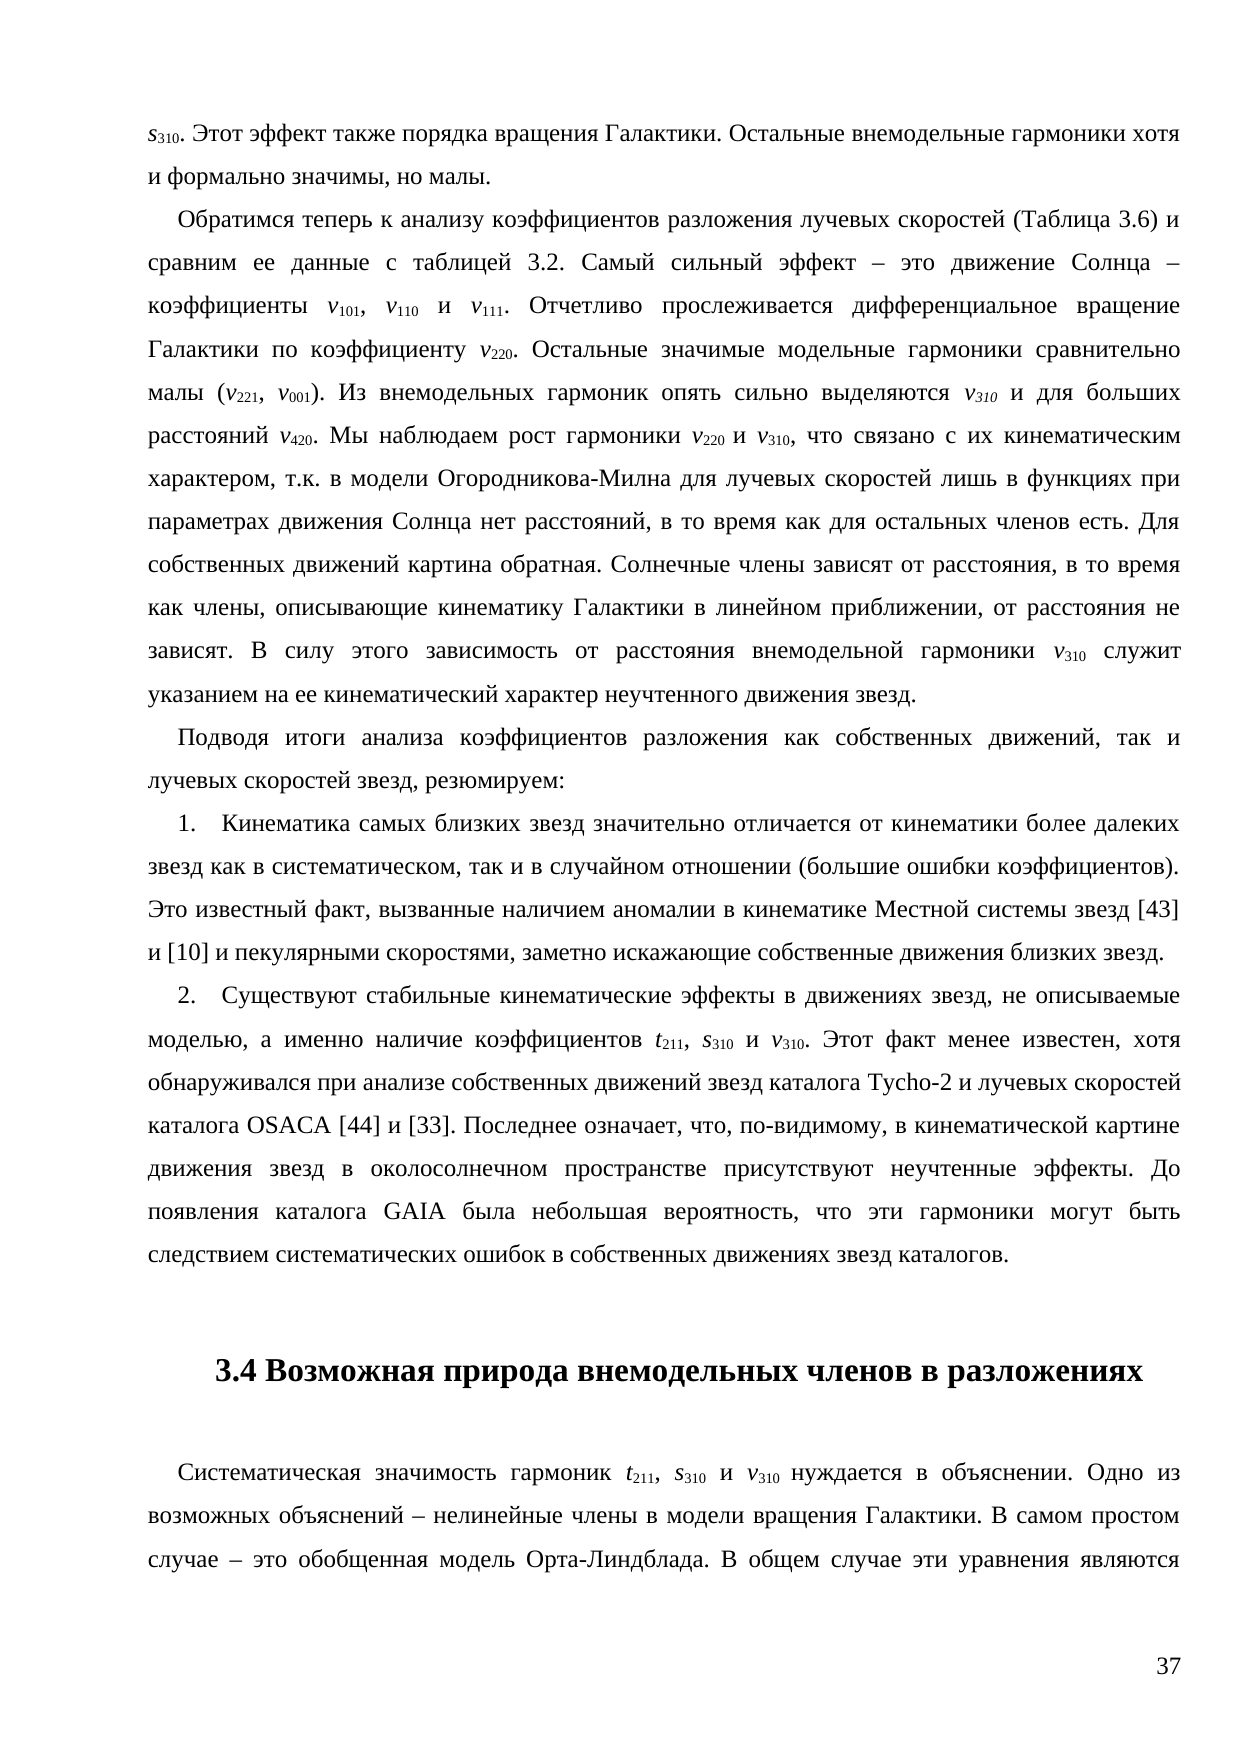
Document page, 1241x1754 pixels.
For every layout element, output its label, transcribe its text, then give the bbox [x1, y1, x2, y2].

list Существуют стабильные кинематические эффекты в движениях звезд, не описываемые моделью, а именно наличие коэффициентов t211, s310 и v310. Этот факт менее известен, хотя обнаруживался при анализе собственных движений звезд каталога Tycho-2 и лучевых скоростей каталога OSACA [44] и [33]. Последнее означает, что, по-видимому, в кинематической картине движения звезд в околосолнечном пространстве присутствуют неучтенные эффекты. До появления каталога GAIA была небольшая вероятность, что эти гармоники могут быть следствием систематических ошибок в собственных движениях звезд каталогов. [148, 981, 1181, 1268]
text Подводя итоги анализа коэффициентов разложения как собственных движений, так и лучевых скоростей звезд, резюмируем: [148, 722, 1181, 794]
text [148, 118, 1181, 190]
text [148, 1457, 1181, 1572]
text Обратимся теперь к анализу коэффициентов разложения лучевых скоростей (Таблица 3.6) и сравним ее данные с таблицей 3.2. Самый сильный эффект – это движение Солнца – коэффициенты v101, v110 и v111. Отчетливо прослеживается дифференциальное вращение Галактики по коэффициенту v220. Остальные значимые модельные гармоники сравнительно малы (v221, v001). Из внемодельных гармоник опять сильно выделяются v310 и для больших расстояний v420. Мы наблюдаем рост гармоники v220 и v310, что связано с их кинематическим характером, т.к. в модели Огородникова-Милна для лучевых скоростей лишь в функциях при параметрах движения Солнца нет расстояний, в то время как для остальных членов есть. Для собственных движений картина обратная. Солнечные члены зависят от расстояния, в то время как члены, описывающие кинематику Галактики в линейном приближении, от расстояния не зависят. В силу этого зависимость от расстояния внемодельной гармоники v310 служит указанием на ее кинематический характер неучтенного движения звезд. [148, 204, 1181, 707]
subtitle 3.4 Возможная природа внемодельных членов в разложениях [148, 1351, 1181, 1389]
list Кинематика самых близких звезд значительно отличается от кинематики более далеких звезд как в систематическом, так и в случайном отношении (большие ошибки коэффициентов). Это известный факт, вызванные наличием аномалии в кинематике Местной системы звезд [43] и [10] и пекулярными скоростями, заметно искажающие собственные движения близких звезд. [148, 808, 1181, 966]
